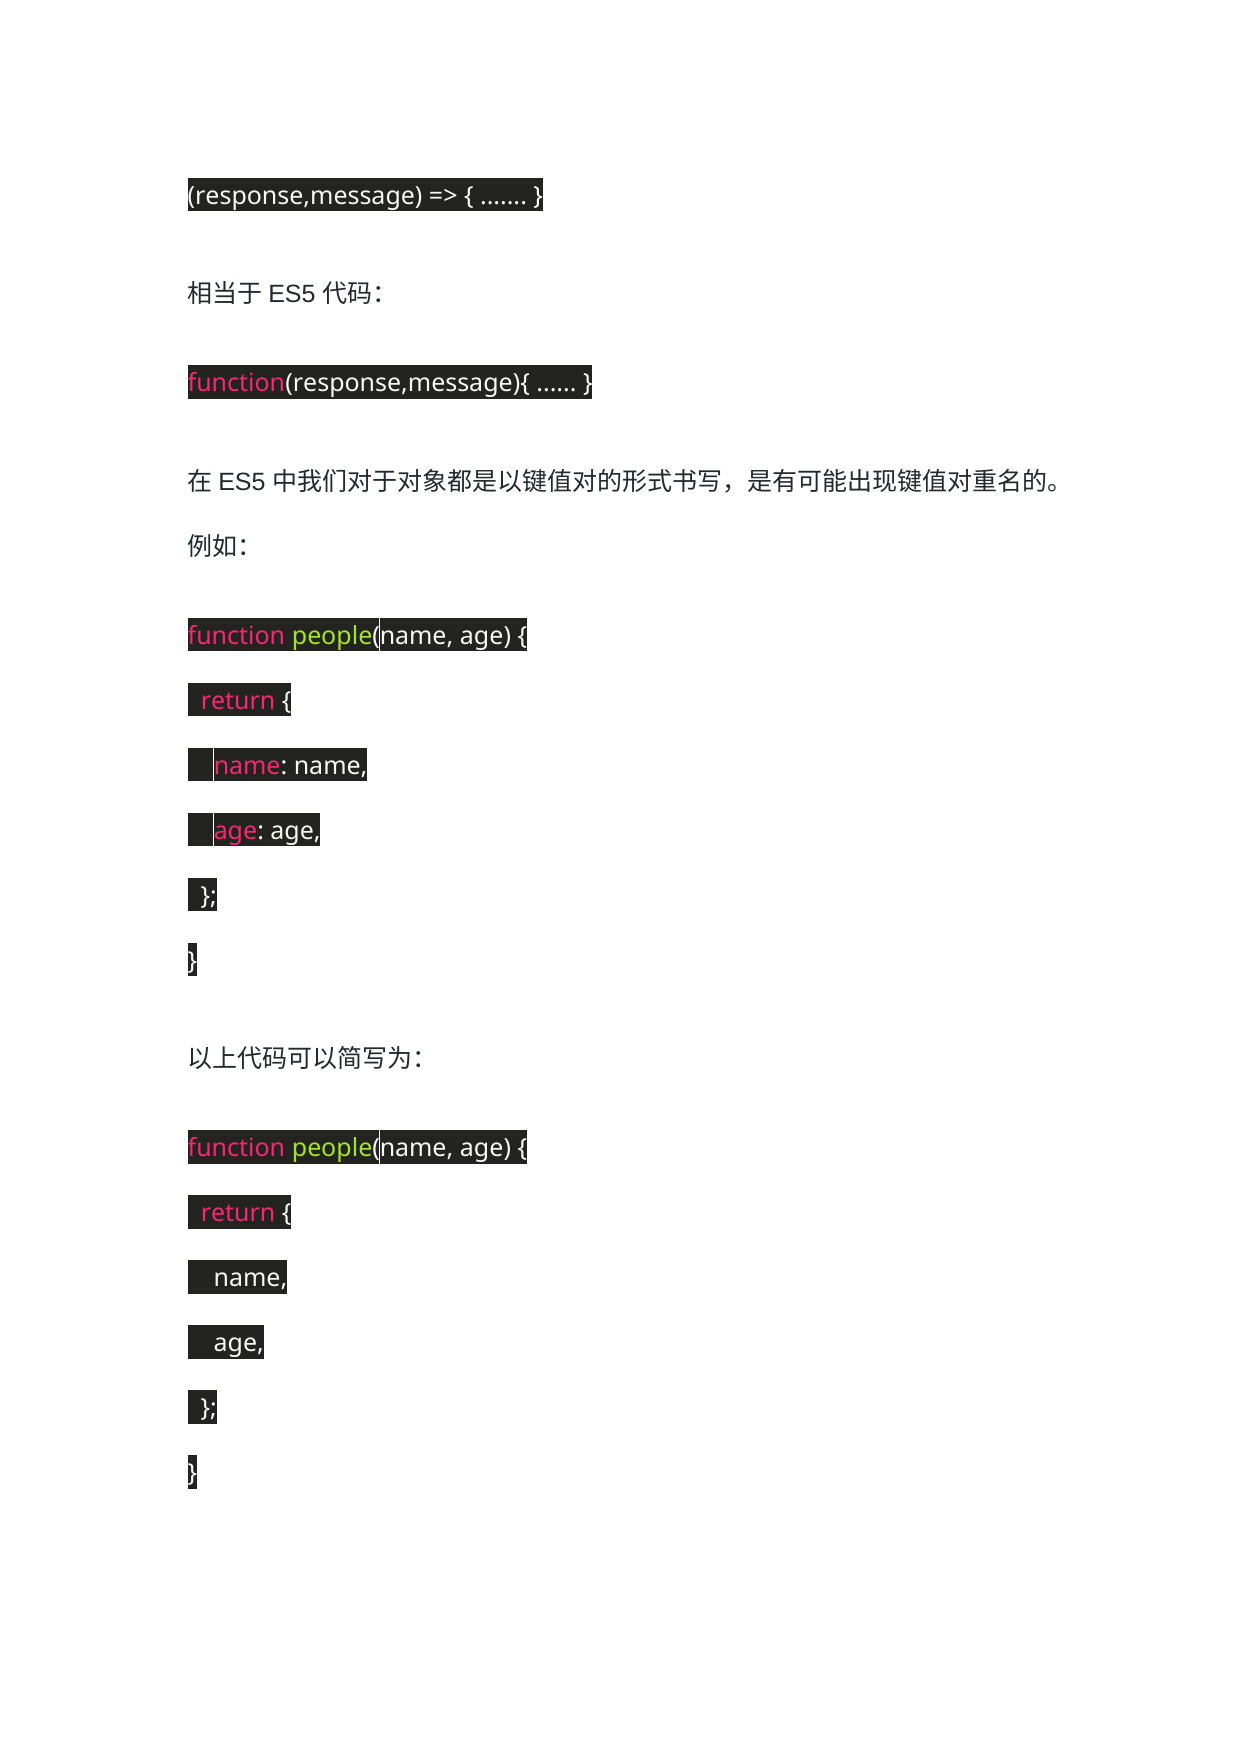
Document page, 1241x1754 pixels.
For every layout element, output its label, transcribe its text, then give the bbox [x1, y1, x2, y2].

text return { [187, 667, 1053, 732]
text 在 ES5 中我们对于对象都是以键值对的形式书写，是有可能出现键值对重名的。例如： [187, 447, 1053, 577]
text function people(name, age) { [187, 1114, 1053, 1179]
text } [187, 1439, 1053, 1504]
text 相当于 ES5 代码： [187, 259, 1053, 324]
text } [187, 927, 1053, 992]
text }; [187, 1374, 1053, 1439]
text function people(name, age) { [187, 602, 1053, 667]
text age: age, [187, 797, 1053, 862]
text name, [187, 1244, 1053, 1309]
text name: name, [187, 732, 1053, 797]
text (response,message) => { ....... } [187, 162, 1053, 227]
text age, [187, 1309, 1053, 1374]
text function(response,message){ ...... } [187, 349, 1053, 414]
text 以上代码可以简写为： [187, 1024, 1053, 1089]
text return { [187, 1179, 1053, 1244]
text }; [187, 862, 1053, 927]
